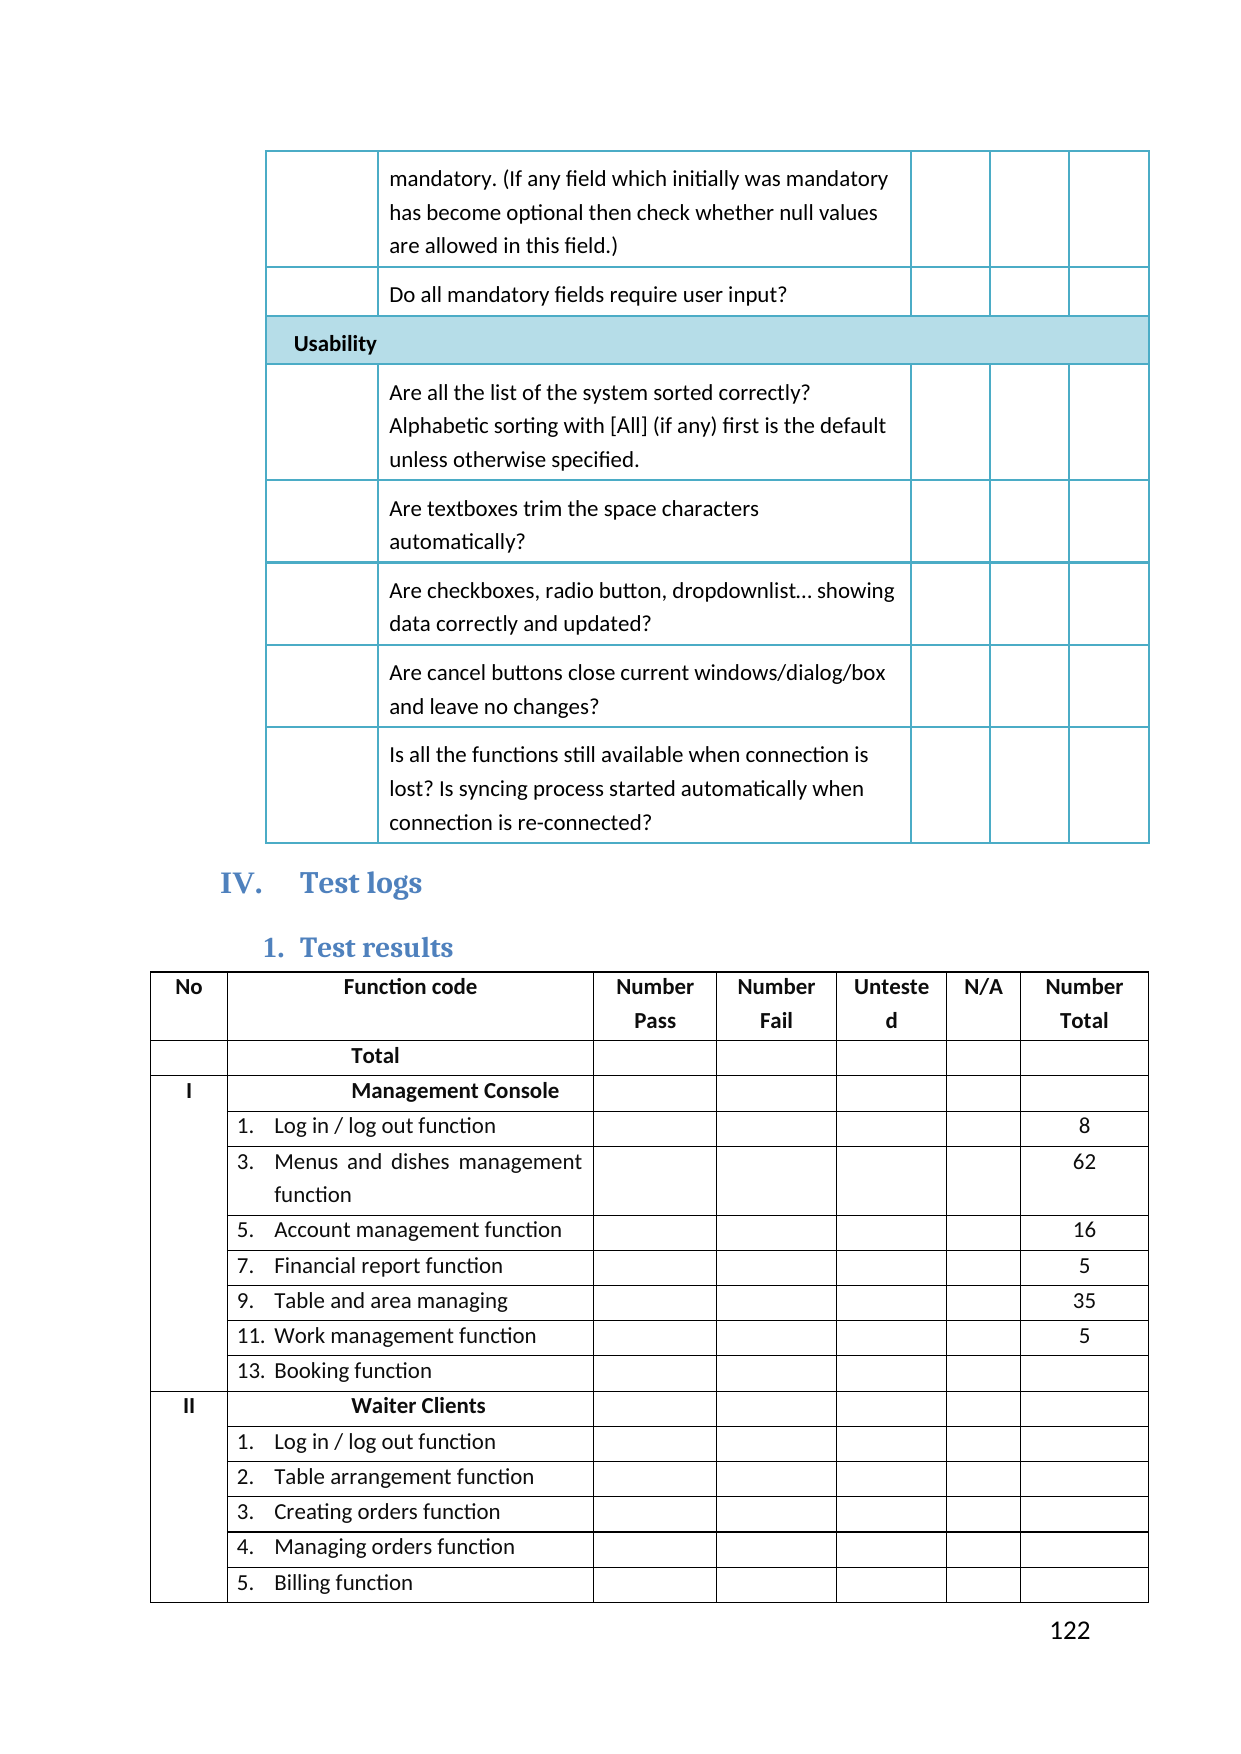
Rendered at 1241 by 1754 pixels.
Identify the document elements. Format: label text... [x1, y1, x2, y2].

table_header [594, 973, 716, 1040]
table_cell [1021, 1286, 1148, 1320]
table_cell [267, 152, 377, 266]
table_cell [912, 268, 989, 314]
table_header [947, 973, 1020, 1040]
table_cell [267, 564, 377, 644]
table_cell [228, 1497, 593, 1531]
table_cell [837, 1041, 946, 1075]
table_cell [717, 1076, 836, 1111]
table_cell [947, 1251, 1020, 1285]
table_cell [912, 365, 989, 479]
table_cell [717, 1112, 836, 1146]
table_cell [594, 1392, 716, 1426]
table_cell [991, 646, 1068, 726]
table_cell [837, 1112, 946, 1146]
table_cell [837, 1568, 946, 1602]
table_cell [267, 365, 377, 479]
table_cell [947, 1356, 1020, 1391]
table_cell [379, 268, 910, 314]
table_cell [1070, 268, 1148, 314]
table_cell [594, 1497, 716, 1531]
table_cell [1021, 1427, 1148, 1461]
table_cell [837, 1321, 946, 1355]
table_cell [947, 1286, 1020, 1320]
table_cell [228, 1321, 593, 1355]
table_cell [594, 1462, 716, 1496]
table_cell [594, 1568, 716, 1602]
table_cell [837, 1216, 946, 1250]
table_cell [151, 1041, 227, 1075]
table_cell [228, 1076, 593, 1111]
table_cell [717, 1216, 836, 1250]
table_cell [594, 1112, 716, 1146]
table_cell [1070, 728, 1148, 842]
subtitle Test results [262, 930, 1090, 964]
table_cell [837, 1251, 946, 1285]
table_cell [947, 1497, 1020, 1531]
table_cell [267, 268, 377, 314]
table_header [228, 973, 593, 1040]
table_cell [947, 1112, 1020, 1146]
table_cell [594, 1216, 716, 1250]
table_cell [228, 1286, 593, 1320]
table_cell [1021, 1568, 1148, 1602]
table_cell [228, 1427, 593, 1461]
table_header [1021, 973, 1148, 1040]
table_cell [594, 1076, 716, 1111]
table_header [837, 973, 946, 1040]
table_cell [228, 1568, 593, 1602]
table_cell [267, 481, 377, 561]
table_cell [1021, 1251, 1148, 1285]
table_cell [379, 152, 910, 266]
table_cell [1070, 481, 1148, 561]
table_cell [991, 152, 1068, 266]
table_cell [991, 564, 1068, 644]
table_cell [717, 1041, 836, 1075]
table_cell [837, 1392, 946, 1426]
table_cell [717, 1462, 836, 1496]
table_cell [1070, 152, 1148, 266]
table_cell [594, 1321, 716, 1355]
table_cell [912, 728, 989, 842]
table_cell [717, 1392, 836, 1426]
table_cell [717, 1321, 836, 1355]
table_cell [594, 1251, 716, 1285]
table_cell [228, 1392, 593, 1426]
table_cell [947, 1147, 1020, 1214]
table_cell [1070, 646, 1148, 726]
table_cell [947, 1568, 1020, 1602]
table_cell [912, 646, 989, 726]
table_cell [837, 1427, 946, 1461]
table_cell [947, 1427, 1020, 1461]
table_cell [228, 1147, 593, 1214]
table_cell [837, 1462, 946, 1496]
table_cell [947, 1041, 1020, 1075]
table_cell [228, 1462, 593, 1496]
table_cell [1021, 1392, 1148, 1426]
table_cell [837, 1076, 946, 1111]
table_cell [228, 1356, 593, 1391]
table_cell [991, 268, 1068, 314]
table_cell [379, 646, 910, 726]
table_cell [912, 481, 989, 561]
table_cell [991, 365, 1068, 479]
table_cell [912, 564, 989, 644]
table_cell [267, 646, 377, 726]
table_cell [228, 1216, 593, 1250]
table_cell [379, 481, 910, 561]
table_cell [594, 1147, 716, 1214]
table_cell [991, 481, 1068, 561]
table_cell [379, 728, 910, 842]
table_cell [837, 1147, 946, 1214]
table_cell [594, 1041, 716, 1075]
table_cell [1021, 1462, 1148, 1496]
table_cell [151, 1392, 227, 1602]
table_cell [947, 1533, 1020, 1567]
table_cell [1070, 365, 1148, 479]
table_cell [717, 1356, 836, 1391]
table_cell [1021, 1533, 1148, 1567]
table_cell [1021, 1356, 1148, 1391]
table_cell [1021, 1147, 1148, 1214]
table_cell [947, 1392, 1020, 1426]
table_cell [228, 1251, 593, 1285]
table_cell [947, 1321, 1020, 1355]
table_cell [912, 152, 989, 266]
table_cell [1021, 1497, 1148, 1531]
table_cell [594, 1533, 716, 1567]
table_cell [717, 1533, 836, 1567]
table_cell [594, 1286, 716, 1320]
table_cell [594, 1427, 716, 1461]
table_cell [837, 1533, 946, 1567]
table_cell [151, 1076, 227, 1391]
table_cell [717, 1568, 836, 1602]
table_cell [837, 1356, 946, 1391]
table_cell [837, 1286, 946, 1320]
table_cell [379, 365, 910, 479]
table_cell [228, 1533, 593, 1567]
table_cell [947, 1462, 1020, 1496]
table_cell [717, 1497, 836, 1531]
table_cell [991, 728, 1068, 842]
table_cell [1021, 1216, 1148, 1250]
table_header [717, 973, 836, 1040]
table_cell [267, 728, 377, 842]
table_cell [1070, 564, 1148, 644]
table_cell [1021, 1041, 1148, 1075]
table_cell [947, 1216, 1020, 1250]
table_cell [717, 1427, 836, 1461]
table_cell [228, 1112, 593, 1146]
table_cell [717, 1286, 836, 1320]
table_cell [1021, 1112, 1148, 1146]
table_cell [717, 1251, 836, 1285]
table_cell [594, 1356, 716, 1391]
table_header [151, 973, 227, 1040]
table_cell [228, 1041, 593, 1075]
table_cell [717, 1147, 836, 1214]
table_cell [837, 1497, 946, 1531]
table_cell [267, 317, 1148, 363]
subtitle Test logs [262, 865, 1090, 902]
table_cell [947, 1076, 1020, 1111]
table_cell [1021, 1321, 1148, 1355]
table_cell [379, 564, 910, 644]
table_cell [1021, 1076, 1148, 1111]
